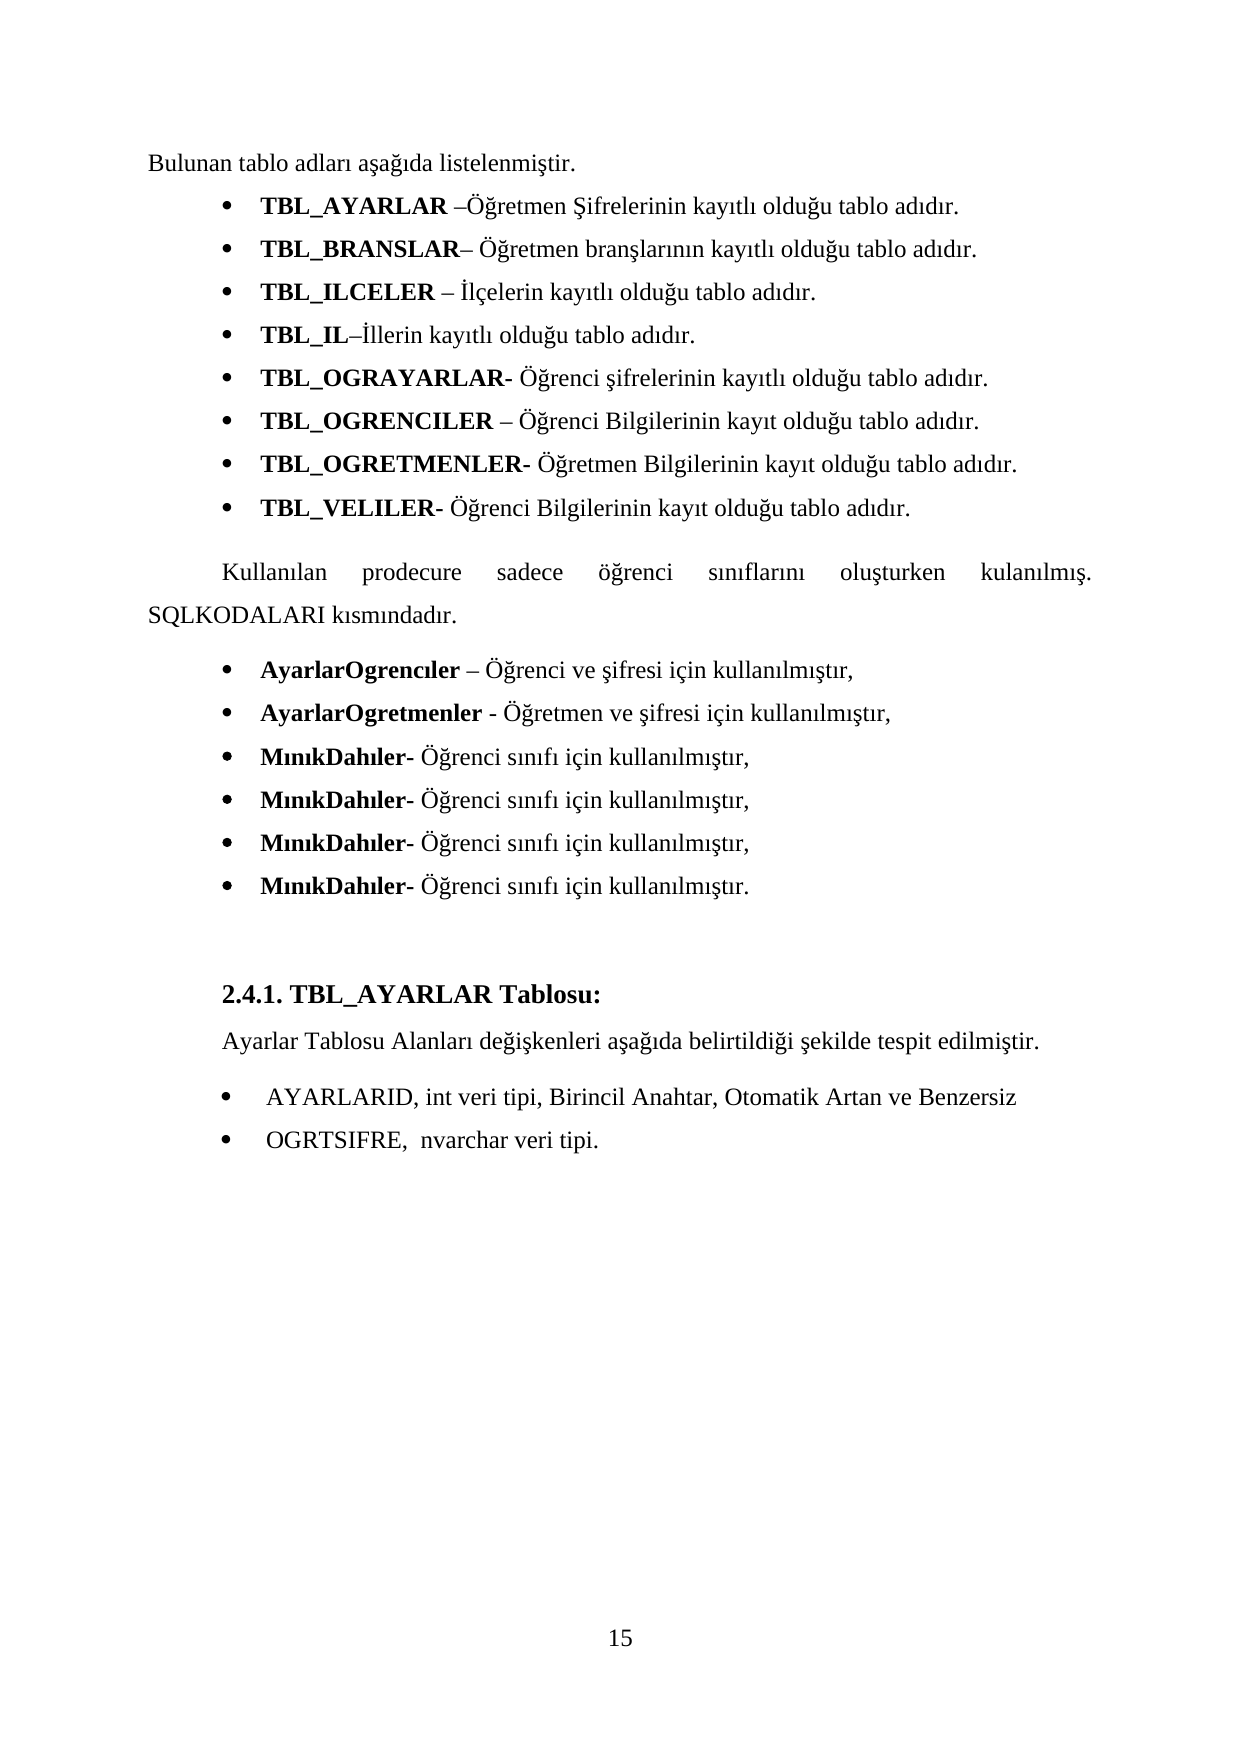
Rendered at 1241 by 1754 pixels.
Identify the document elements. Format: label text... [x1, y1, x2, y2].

subtitle 2.4.1. TBL_AYARLAR Tablosu: [148, 978, 1092, 1009]
list MınıkDahıler- Öğrenci sınıfı için kullanılmıştır, [223, 828, 1092, 857]
list AYARLARID, int veri tipi, Birincil Anahtar, Otomatik Artan ve Benzersiz [222, 1082, 1092, 1111]
subtitle Bulunan tablo adları aşağıda listelenmiştir. [148, 148, 1092, 176]
text Kullanılan prodecure sadece öğrenci sınıflarını oluşturken kulanılmış. SQLKODALARI kısmındadır. [148, 557, 1092, 628]
list MınıkDahıler- Öğrenci sınıfı için kullanılmıştır, [223, 785, 1092, 813]
text Ayarlar Tablosu Alanları değişkenleri aşağıda belirtildiği şekilde tespit edilmiştir. [148, 1026, 1092, 1055]
list TBL_IL–İllerin kayıtlı olduğu tablo adıdır. [223, 320, 1092, 349]
list OGRTSIFRE, nvarchar veri tipi. [222, 1125, 1092, 1154]
list MınıkDahıler- Öğrenci sınıfı için kullanılmıştır. [223, 871, 1092, 900]
list TBL_BRANSLAR– Öğretmen branşlarının kayıtlı olduğu tablo adıdır. [223, 234, 1092, 263]
list AyarlarOgrencıler – Öğrenci ve şifresi için kullanılmıştır, [223, 655, 1092, 684]
list TBL_OGRAYARLAR- Öğrenci şifrelerinin kayıtlı olduğu tablo adıdır. [223, 363, 1092, 392]
list TBL_OGRETMENLER- Öğretmen Bilgilerinin kayıt olduğu tablo adıdır. [223, 449, 1092, 478]
list MınıkDahıler- Öğrenci sınıfı için kullanılmıştır, [223, 742, 1092, 770]
list AyarlarOgretmenler - Öğretmen ve şifresi için kullanılmıştır, [223, 698, 1092, 727]
list TBL_OGRENCILER – Öğrenci Bilgilerinin kayıt olduğu tablo adıdır. [223, 406, 1092, 435]
list TBL_VELILER- Öğrenci Bilgilerinin kayıt olduğu tablo adıdır. [223, 493, 1092, 521]
list TBL_AYARLAR –Öğretmen Şifrelerinin kayıtlı olduğu tablo adıdır. [223, 191, 1092, 219]
list TBL_ILCELER – İlçelerin kayıtlı olduğu tablo adıdır. [223, 277, 1092, 306]
